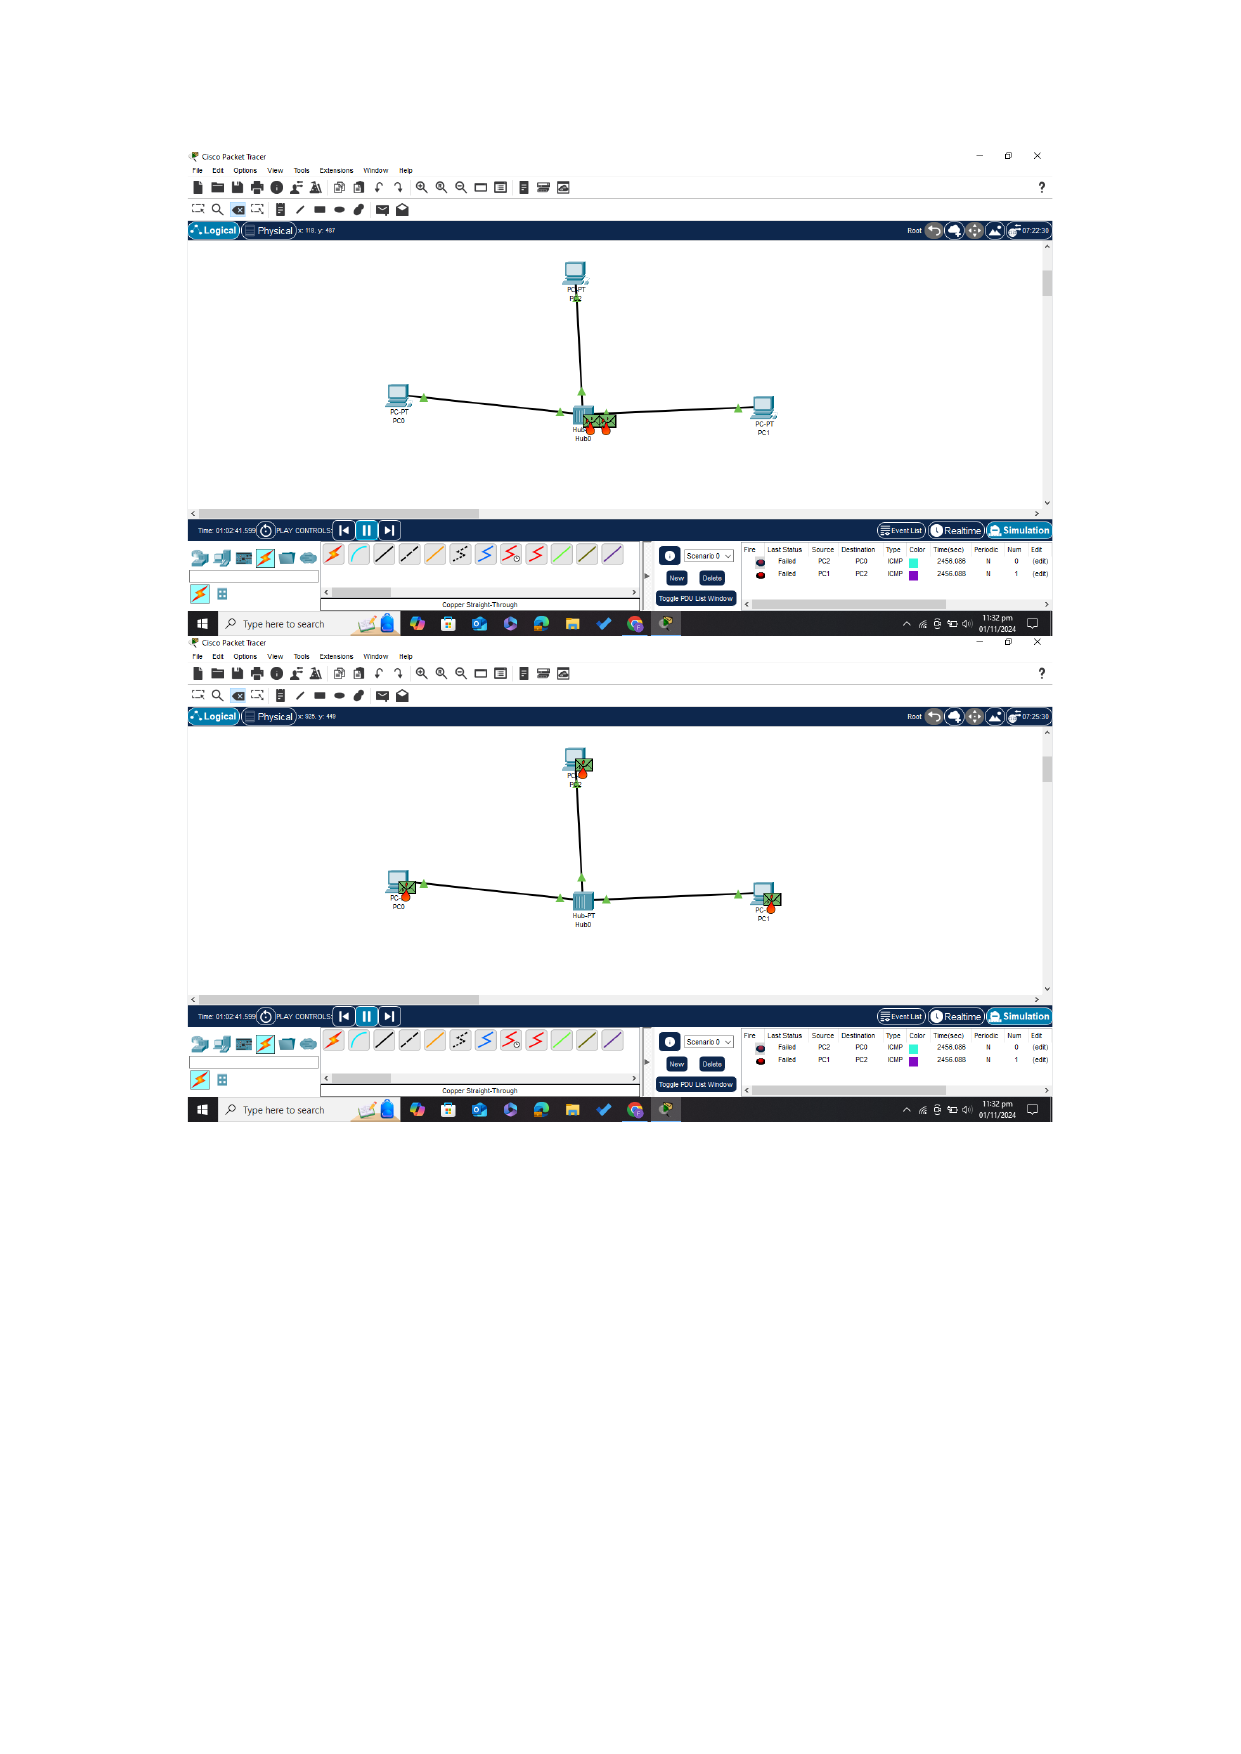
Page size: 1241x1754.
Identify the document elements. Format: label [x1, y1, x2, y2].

picture [1007, 527, 1034, 533]
picture [187, 150, 1053, 1122]
picture [1007, 1013, 1034, 1019]
